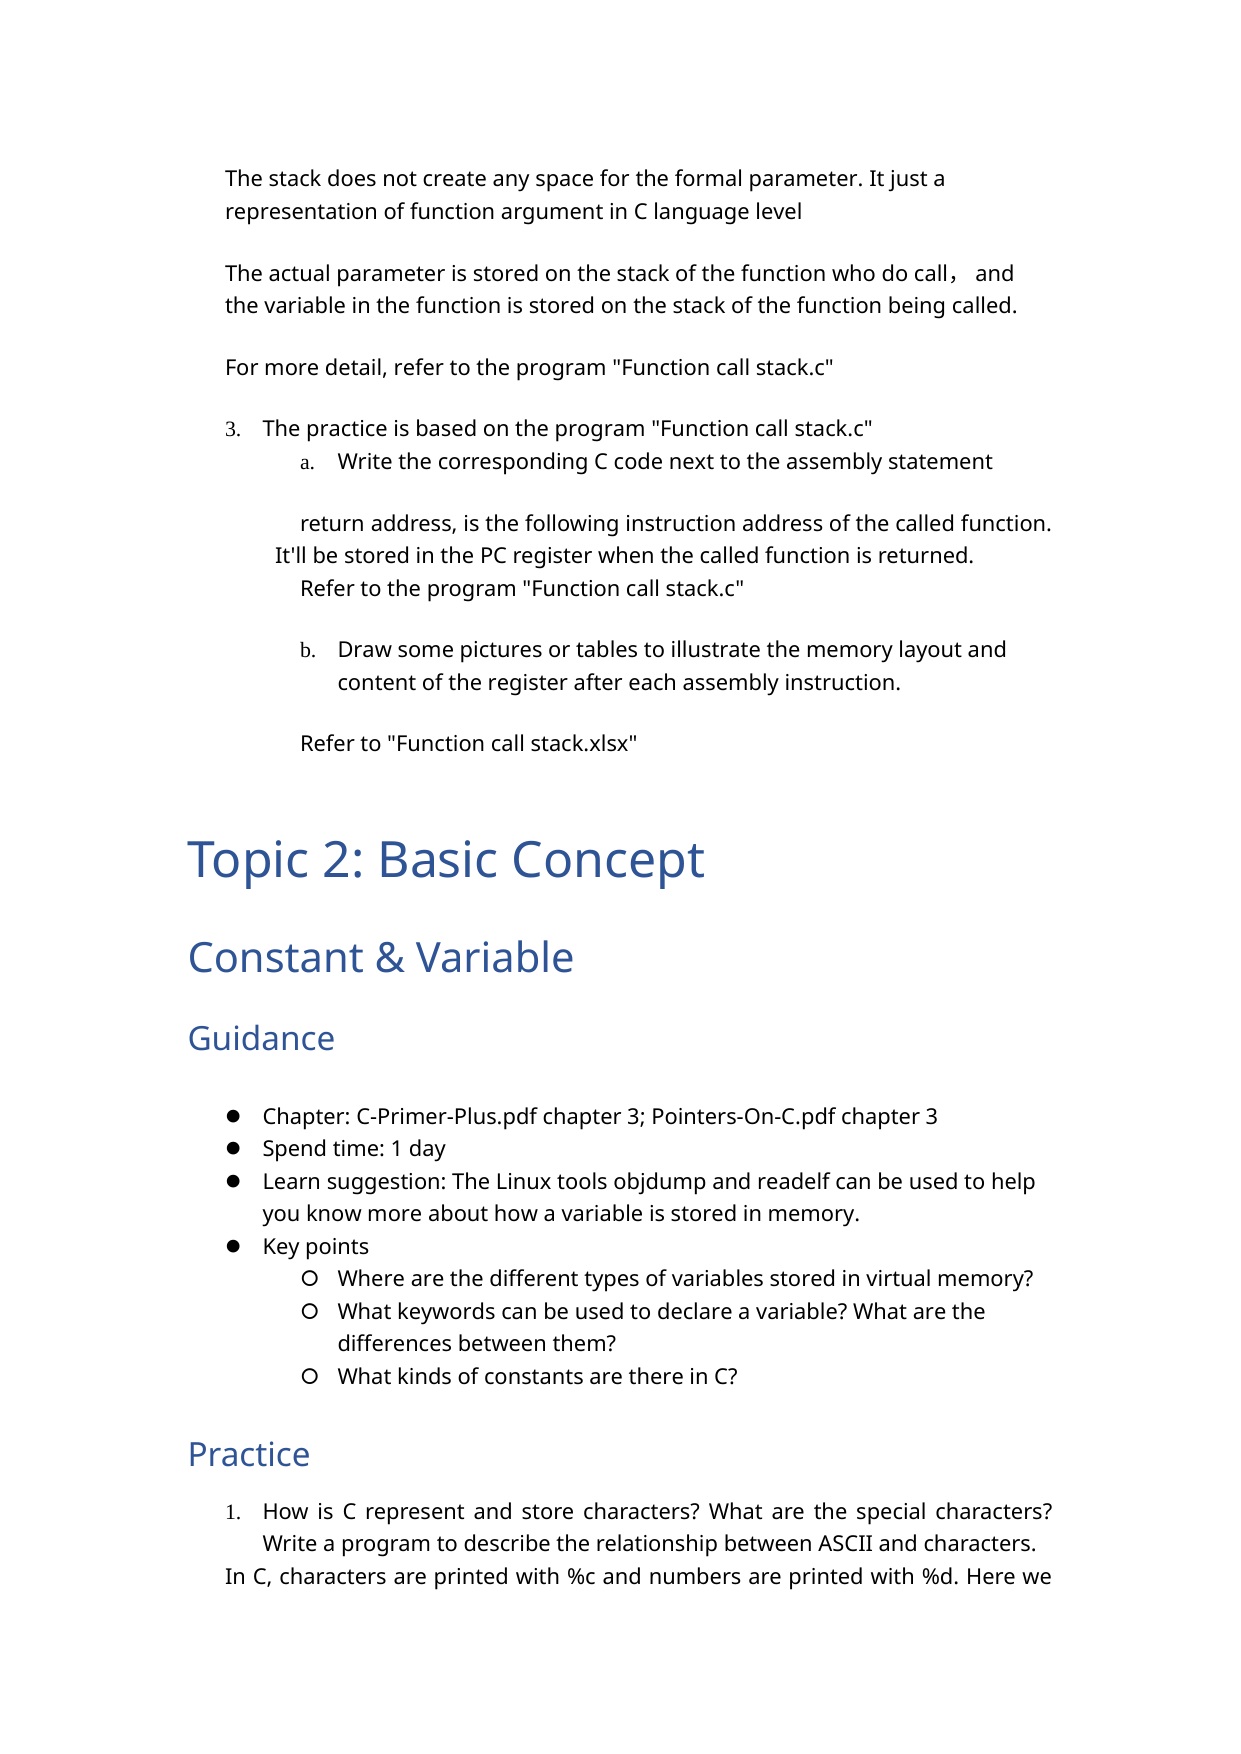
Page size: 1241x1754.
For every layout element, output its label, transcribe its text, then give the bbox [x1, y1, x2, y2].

list Spend time: 1 day [225, 1132, 1053, 1164]
text Refer to the program "Function call stack.c" [256, 571, 1053, 604]
list Write the corresponding C code next to the assembly statement [300, 444, 1053, 477]
list How is C represent and store characters? What are the special characters? Write a program to describe the relationship between ASCII and characters. [225, 1494, 1053, 1559]
list Draw some pictures or tables to illustrate the memory layout and content of the register after each assembly instruction. [300, 633, 1053, 698]
list Key points [225, 1229, 1053, 1262]
subtitle Guidance [187, 1005, 1053, 1070]
text return address, is the following instruction address of the called function. It'll be stored in the PC register when the called function is returned. [275, 506, 1053, 571]
text The stack does not create any space for the formal parameter. It just a representation of function argument in C language level [225, 162, 1053, 227]
subtitle Practice [187, 1421, 1053, 1486]
list Where are the different types of variables stored in virtual memory? [300, 1262, 1053, 1294]
text Refer to "Function call stack.xlsx" [256, 727, 1053, 759]
list The practice is based on the program "Function call stack.c" [225, 412, 1053, 444]
subtitle Topic 2: Basic Concept [187, 809, 1053, 907]
text The actual parameter is stored on the stack of the function who do call， and the variable in the function is stored on the stack of the function being called. [225, 256, 1053, 321]
list Learn suggestion: The Linux tools objdump and readelf can be used to help you know more about how a variable is stored in memory. [225, 1164, 1053, 1229]
list What kinds of constants are there in C? [300, 1359, 1053, 1392]
list What keywords can be used to declare a variable? What are the differences between them? [300, 1294, 1053, 1359]
subtitle Constant & Variable [187, 924, 1053, 989]
list Chapter: C-Primer-Plus.pdf chapter 3; Pointers-On-C.pdf chapter 3 [225, 1099, 1053, 1132]
text For more detail, refer to the program "Function call stack.c" [225, 350, 1053, 383]
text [187, 1559, 1053, 1592]
